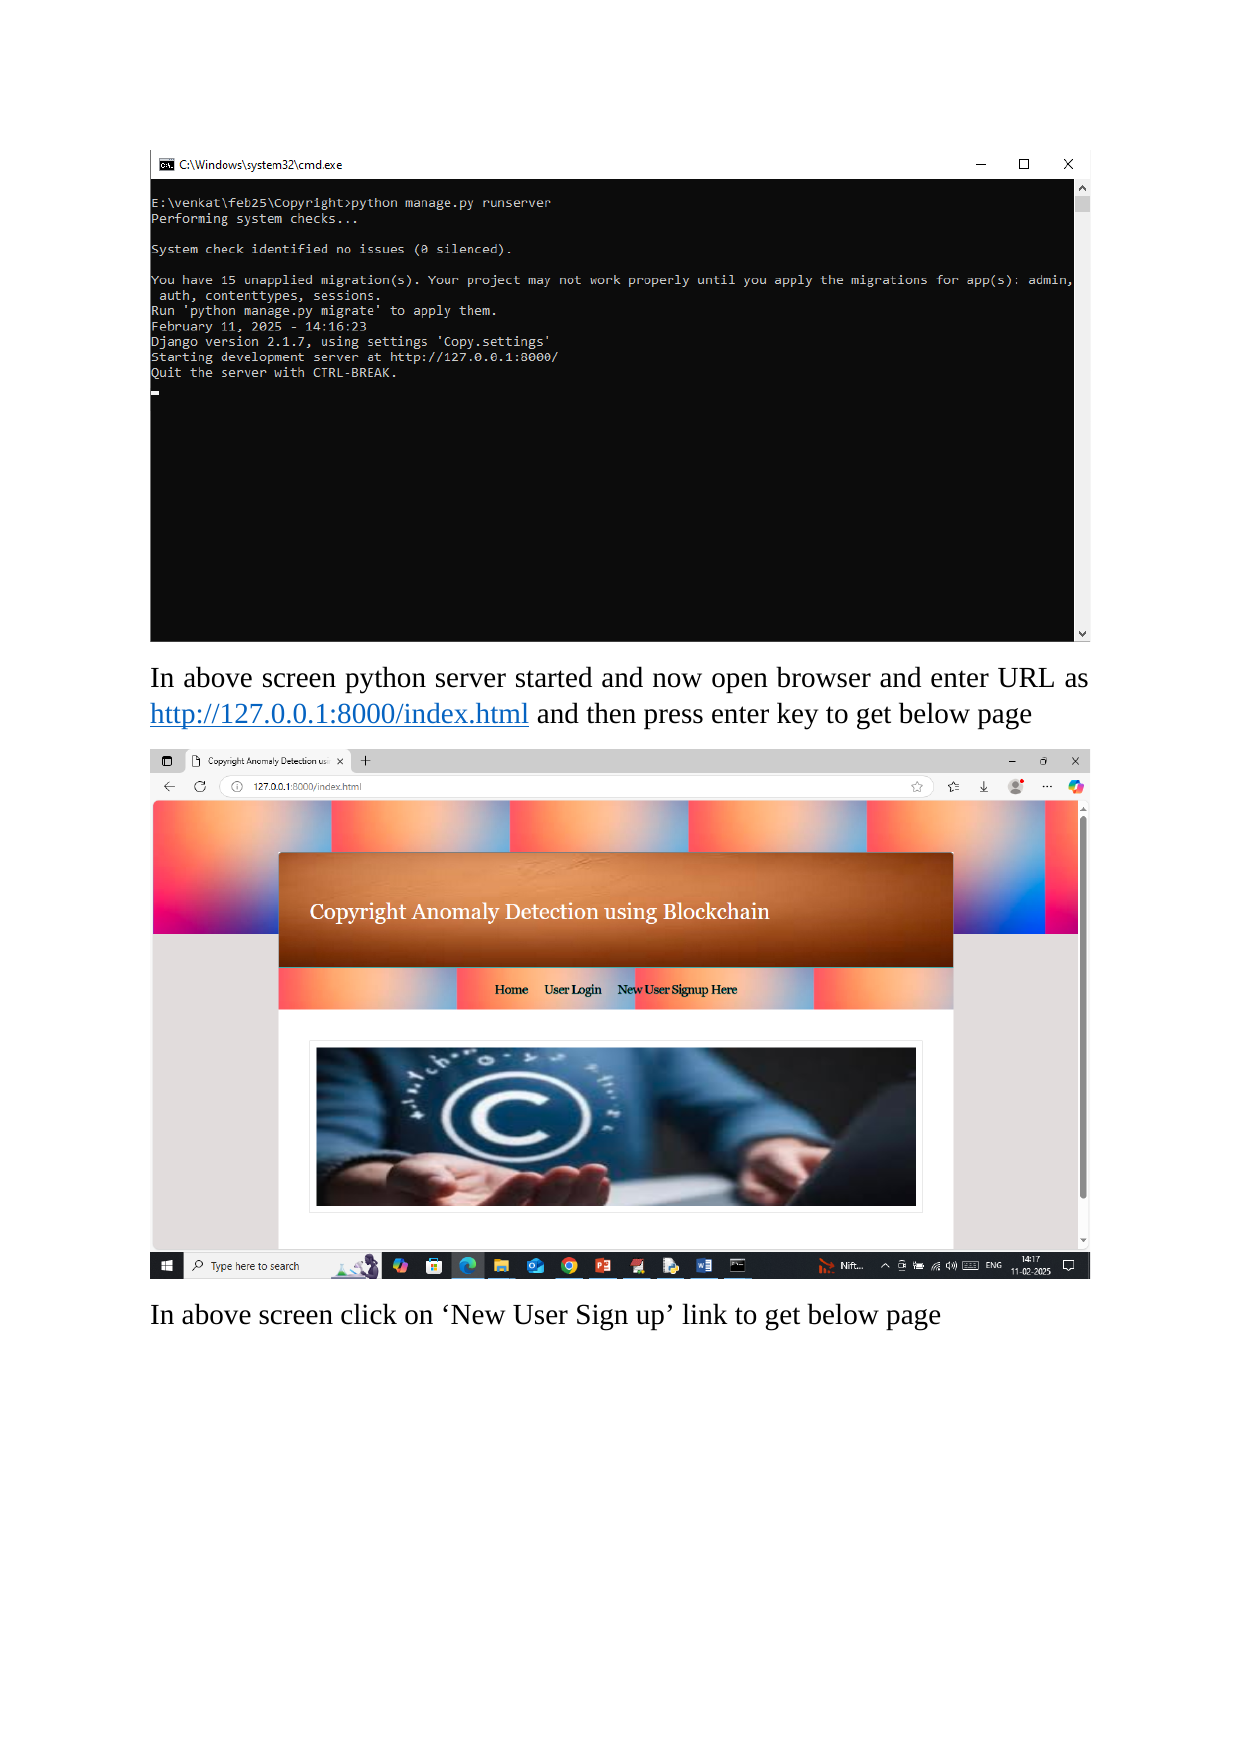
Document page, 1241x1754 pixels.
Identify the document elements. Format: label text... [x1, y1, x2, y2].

text In above screen click on ‘New User Sign up’ link to get below page [150, 1297, 1090, 1331]
picture [150, 150, 1091, 642]
picture [150, 749, 1091, 1279]
text In above screen python server started and now open browser and enter URL as http://127.0.0.1:8000/index.html and then press enter key to get below page [150, 661, 1090, 730]
